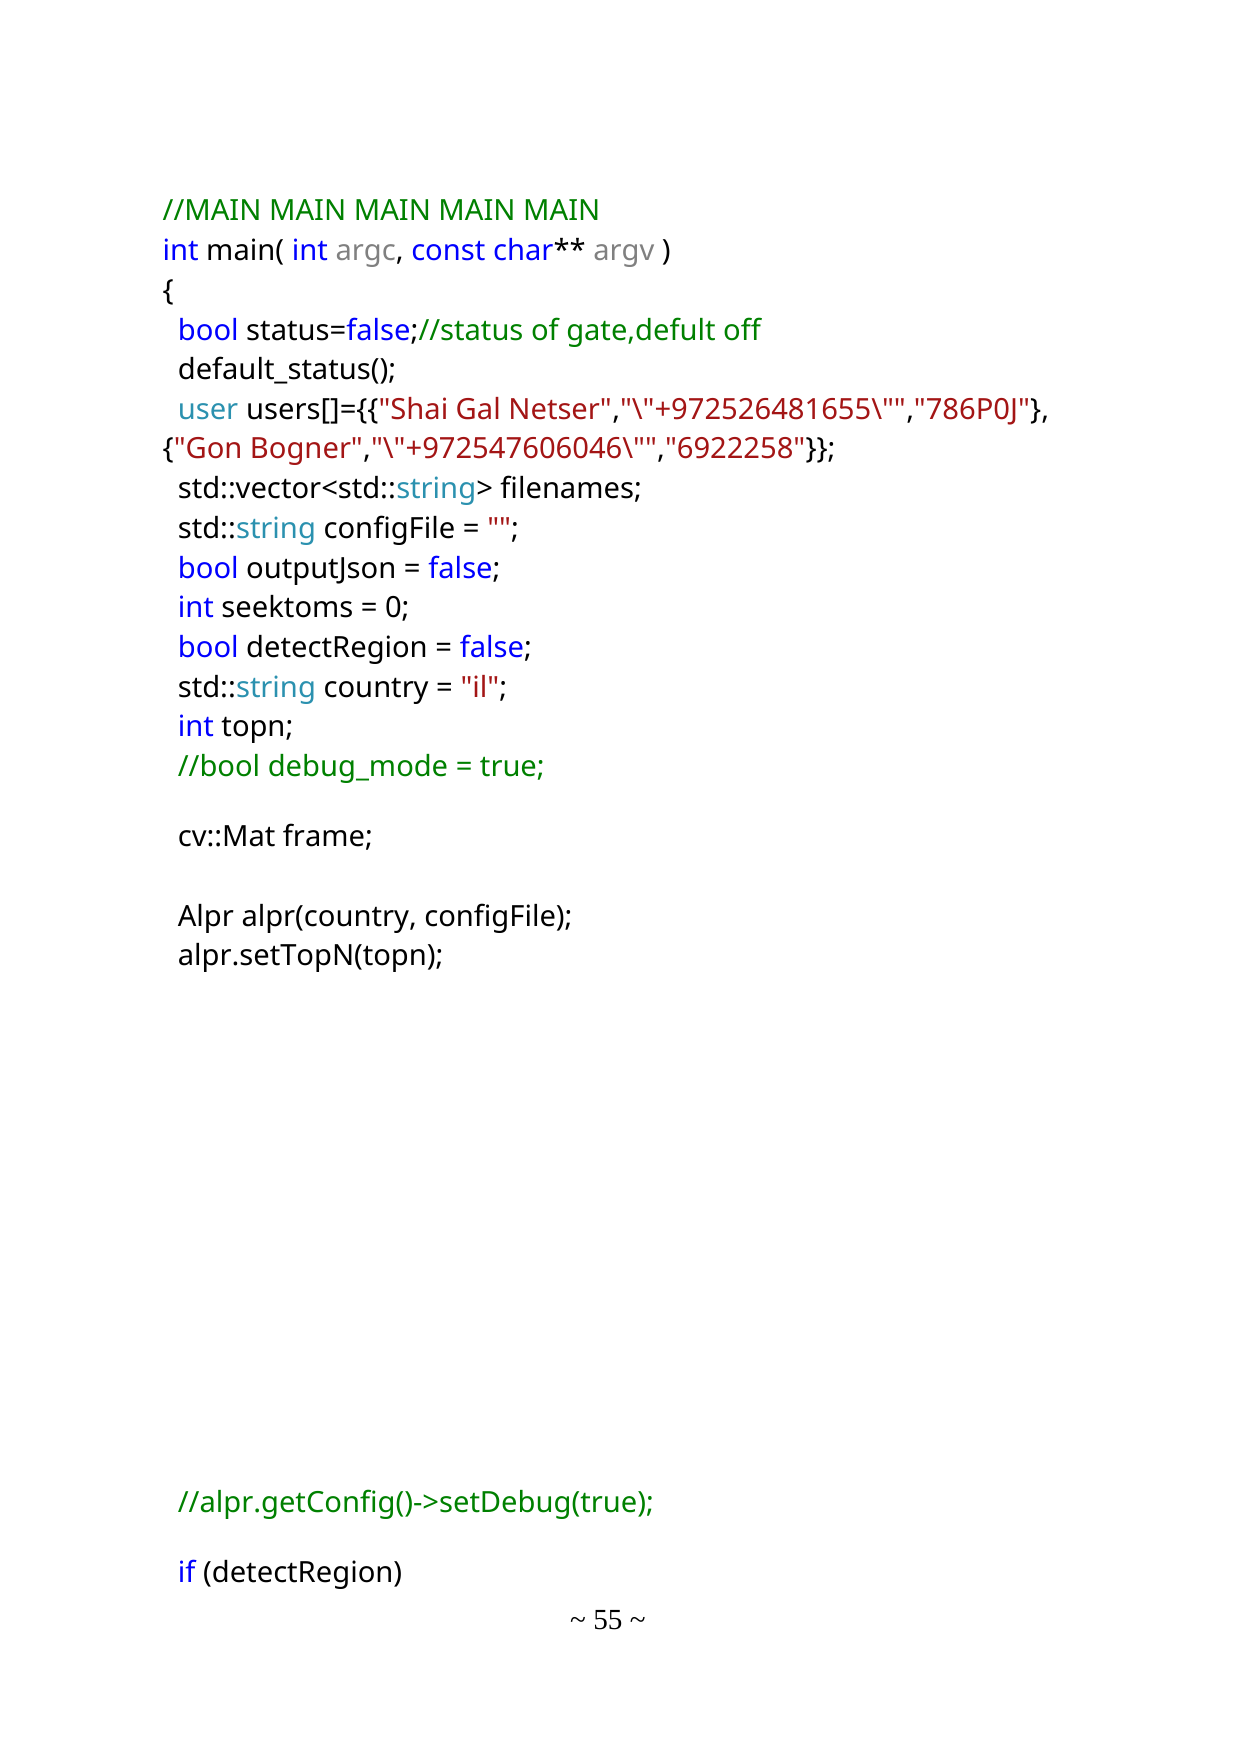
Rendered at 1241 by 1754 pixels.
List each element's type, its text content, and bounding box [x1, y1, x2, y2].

text //bool debug_mode = true; [162, 745, 1053, 785]
text Alpr alpr(country, configFile); [162, 895, 1053, 934]
text cv::Mat frame; [162, 816, 1053, 855]
text if (detectRegion) [162, 1551, 1053, 1591]
text int main( int argc, const char** argv ) [162, 229, 1053, 269]
text //alpr.getConfig()->setDebug(true); [162, 1481, 1053, 1521]
text bool outputJson = false; [162, 547, 1053, 587]
text std::string configFile = ""; [162, 507, 1053, 547]
text user users[]={{"Shai Gal Netser","\"+972526481655\"","786P0J"},{"Gon Bogner","\"+972547606046\"","6922258"}}; [162, 388, 1053, 467]
text std::vector<std::string> filenames; [162, 467, 1053, 507]
text bool detectRegion = false; [162, 626, 1053, 666]
text bool status=false;//status of gate,defult off [162, 309, 1053, 348]
text int topn; [162, 706, 1053, 745]
text int seektoms = 0; [162, 587, 1053, 626]
text default_status(); [162, 348, 1053, 388]
text //MAIN MAIN MAIN MAIN MAIN [162, 190, 1053, 229]
text alpr.setTopN(topn); [162, 934, 1053, 974]
text { [162, 269, 1053, 309]
text std::string country = "il"; [162, 666, 1053, 706]
